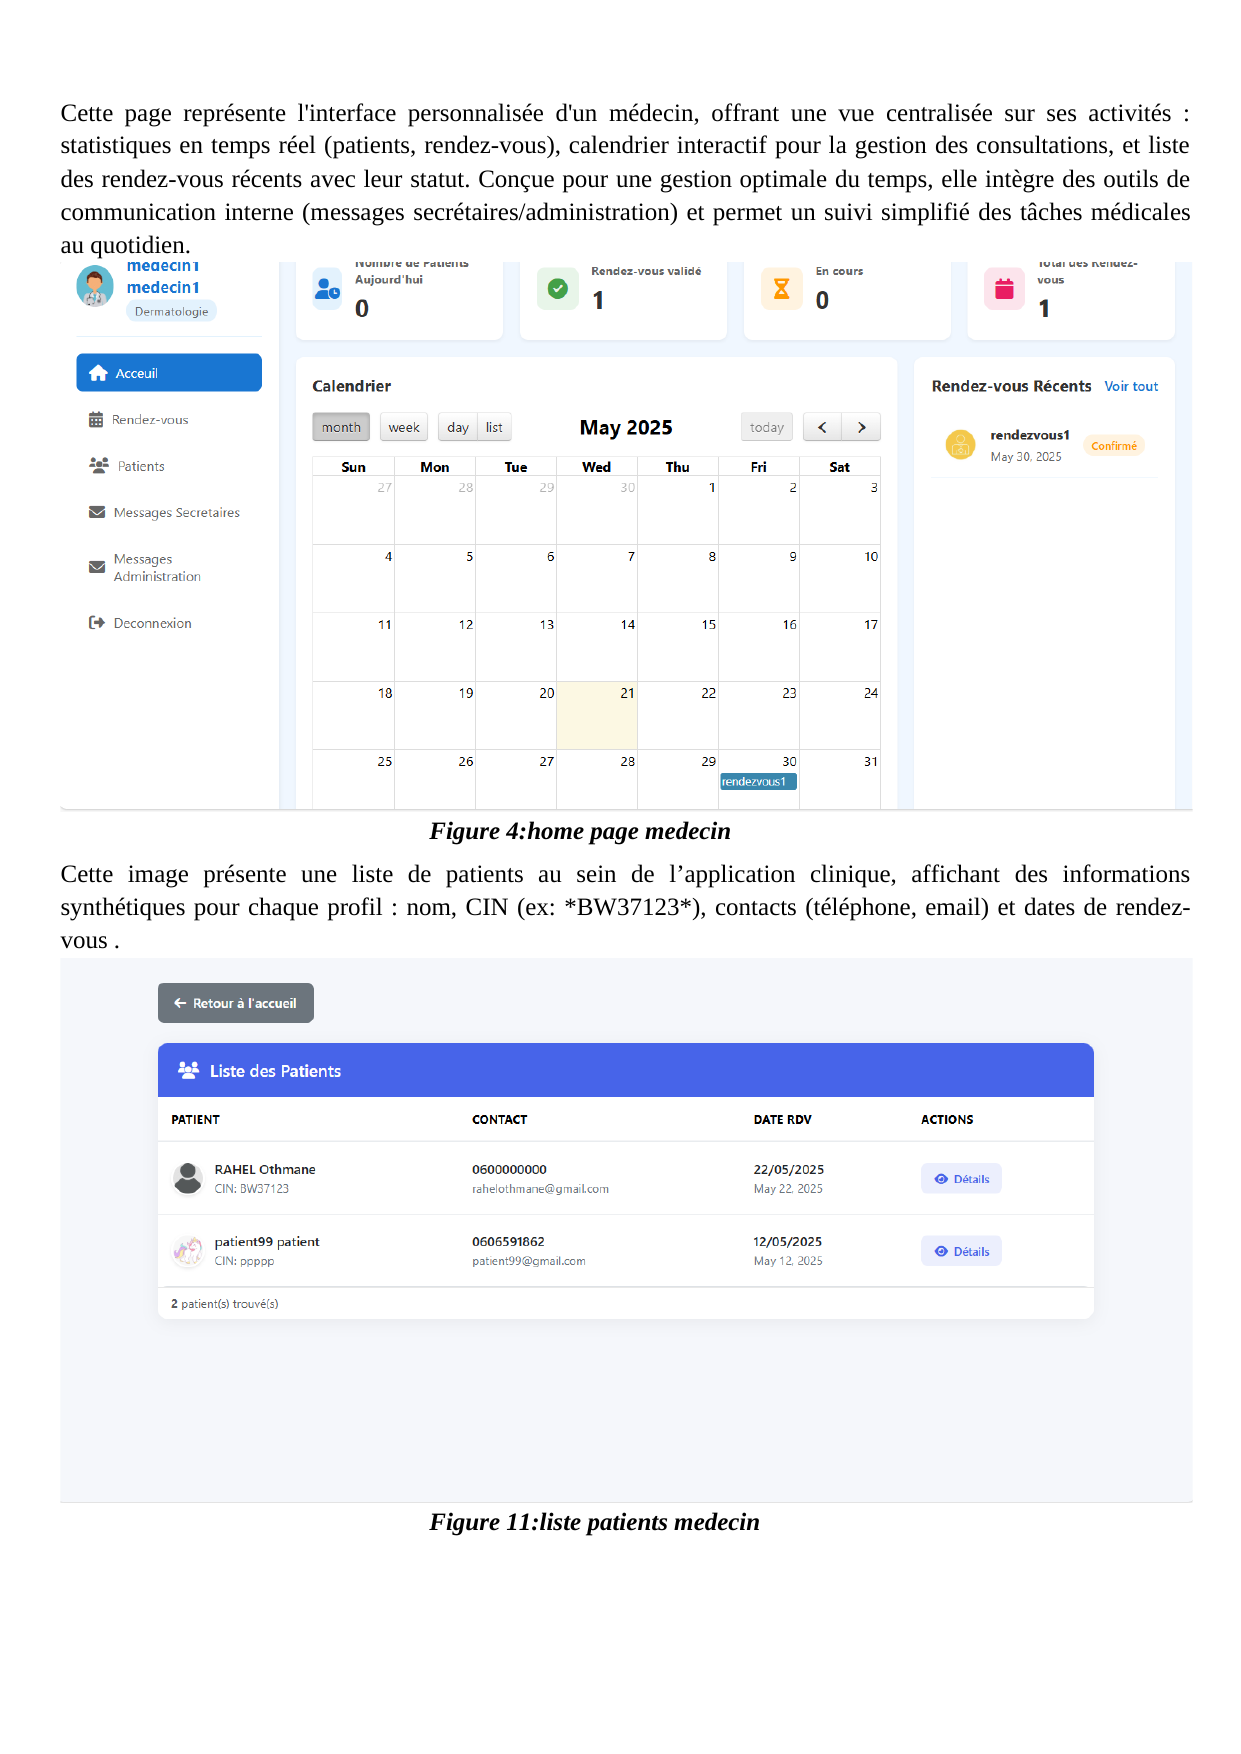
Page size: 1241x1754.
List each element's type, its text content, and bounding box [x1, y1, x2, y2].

text Cette image présente une liste de patients au sein de l’application clinique, affichant des informations synthétiques pour chaque profil : nom, CIN (ex: *BW37123*), contacts (téléphone, email) et dates de rendez-vous . [60, 859, 1192, 954]
subtitle Figure 11:liste patients medecin [413, 1507, 1192, 1535]
text Cette page représente l'interface personnalisée d'un médecin, offrant une vue centralisée sur ses activités : statistiques en temps réel (patients, rendez-vous), calendrier interactif pour la gestion des consultations, et liste des rendez-vous récents avec leur statut. Conçue pour une gestion optimale du temps, elle intègre des outils de communication interne (messages secrétaires/administration) et permet un suivi simplifié des tâches médicales au quotidien. [60, 98, 1192, 258]
picture [60, 262, 1193, 812]
picture [60, 958, 1193, 1503]
